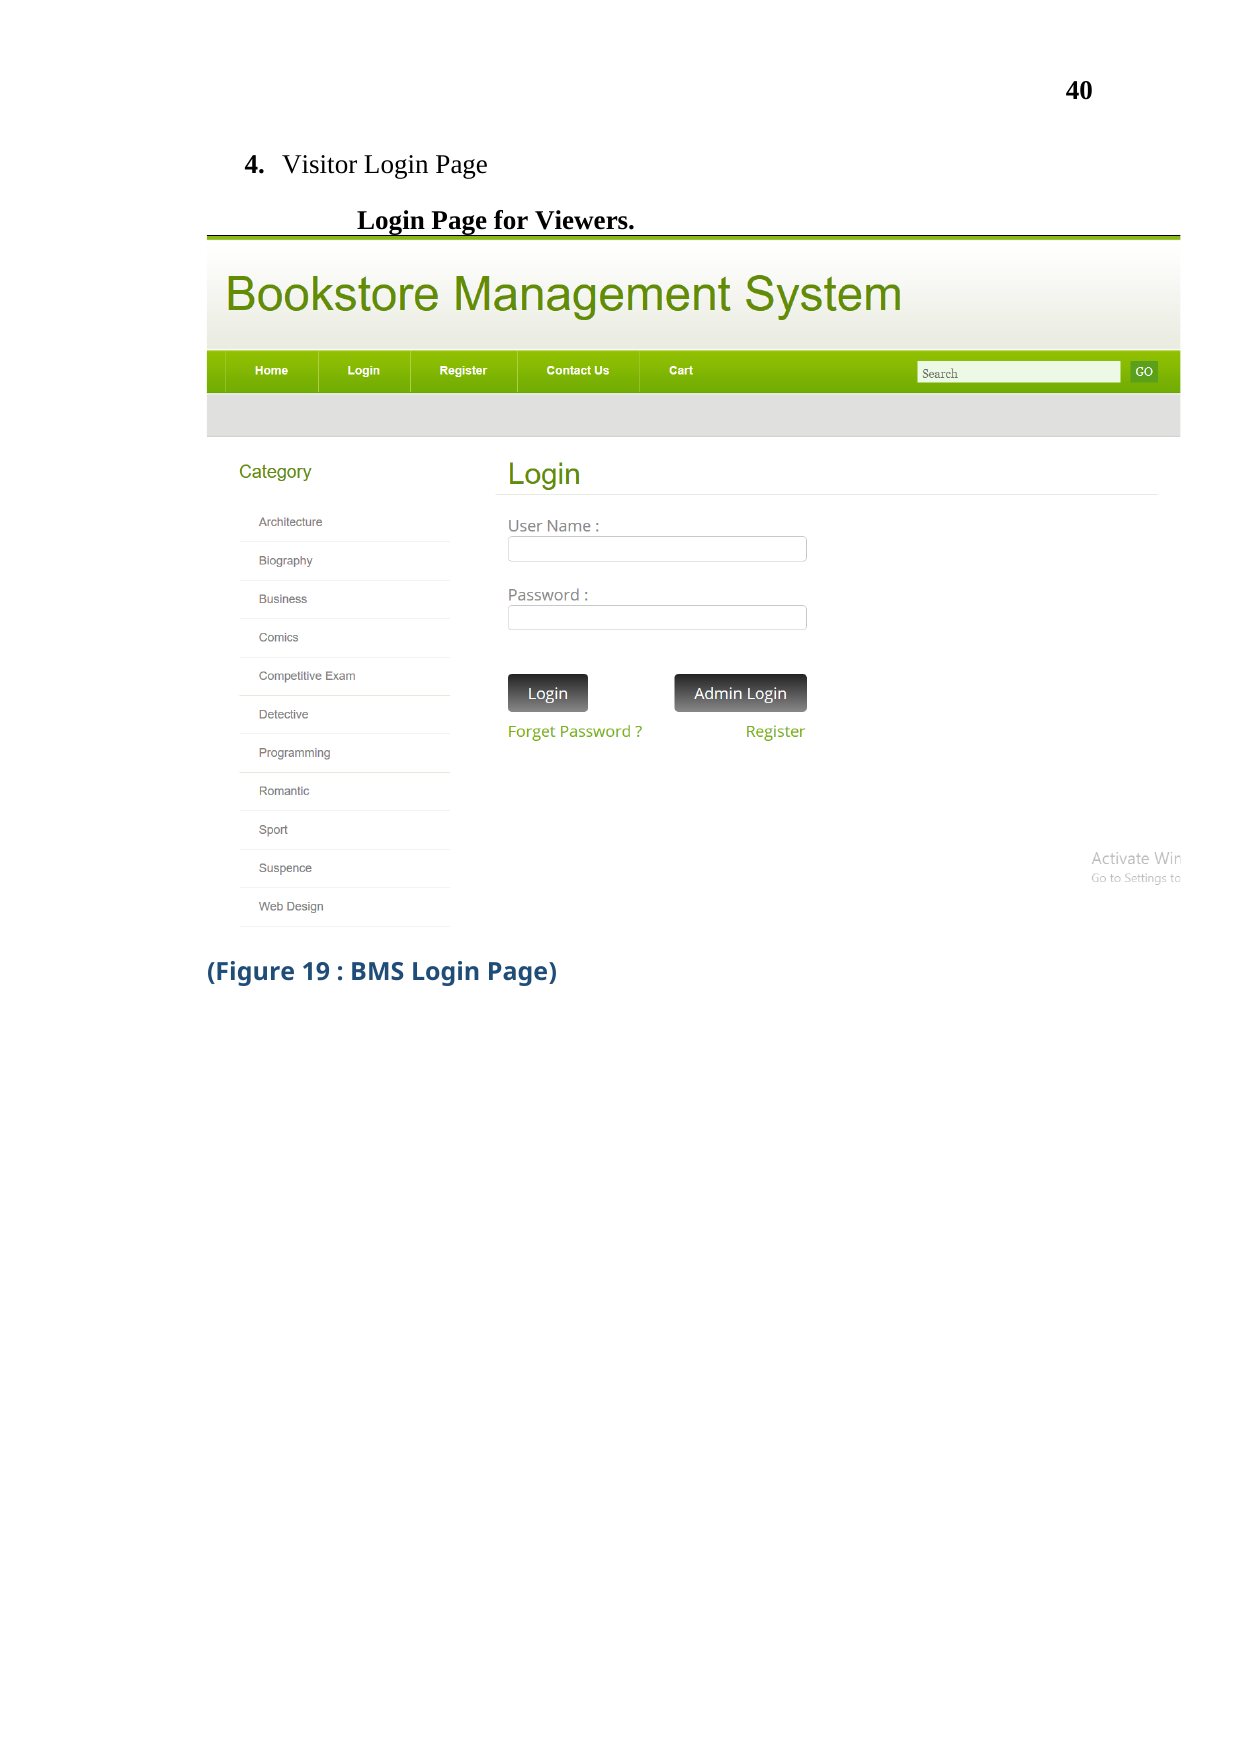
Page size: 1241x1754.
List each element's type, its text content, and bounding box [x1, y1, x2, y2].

list Visitor Login Page [244, 148, 1092, 179]
picture [206, 235, 1181, 950]
subtitle (Figure 19 : BMS Login Page) [207, 953, 1092, 987]
text Login Page for Viewers. [357, 204, 1092, 235]
